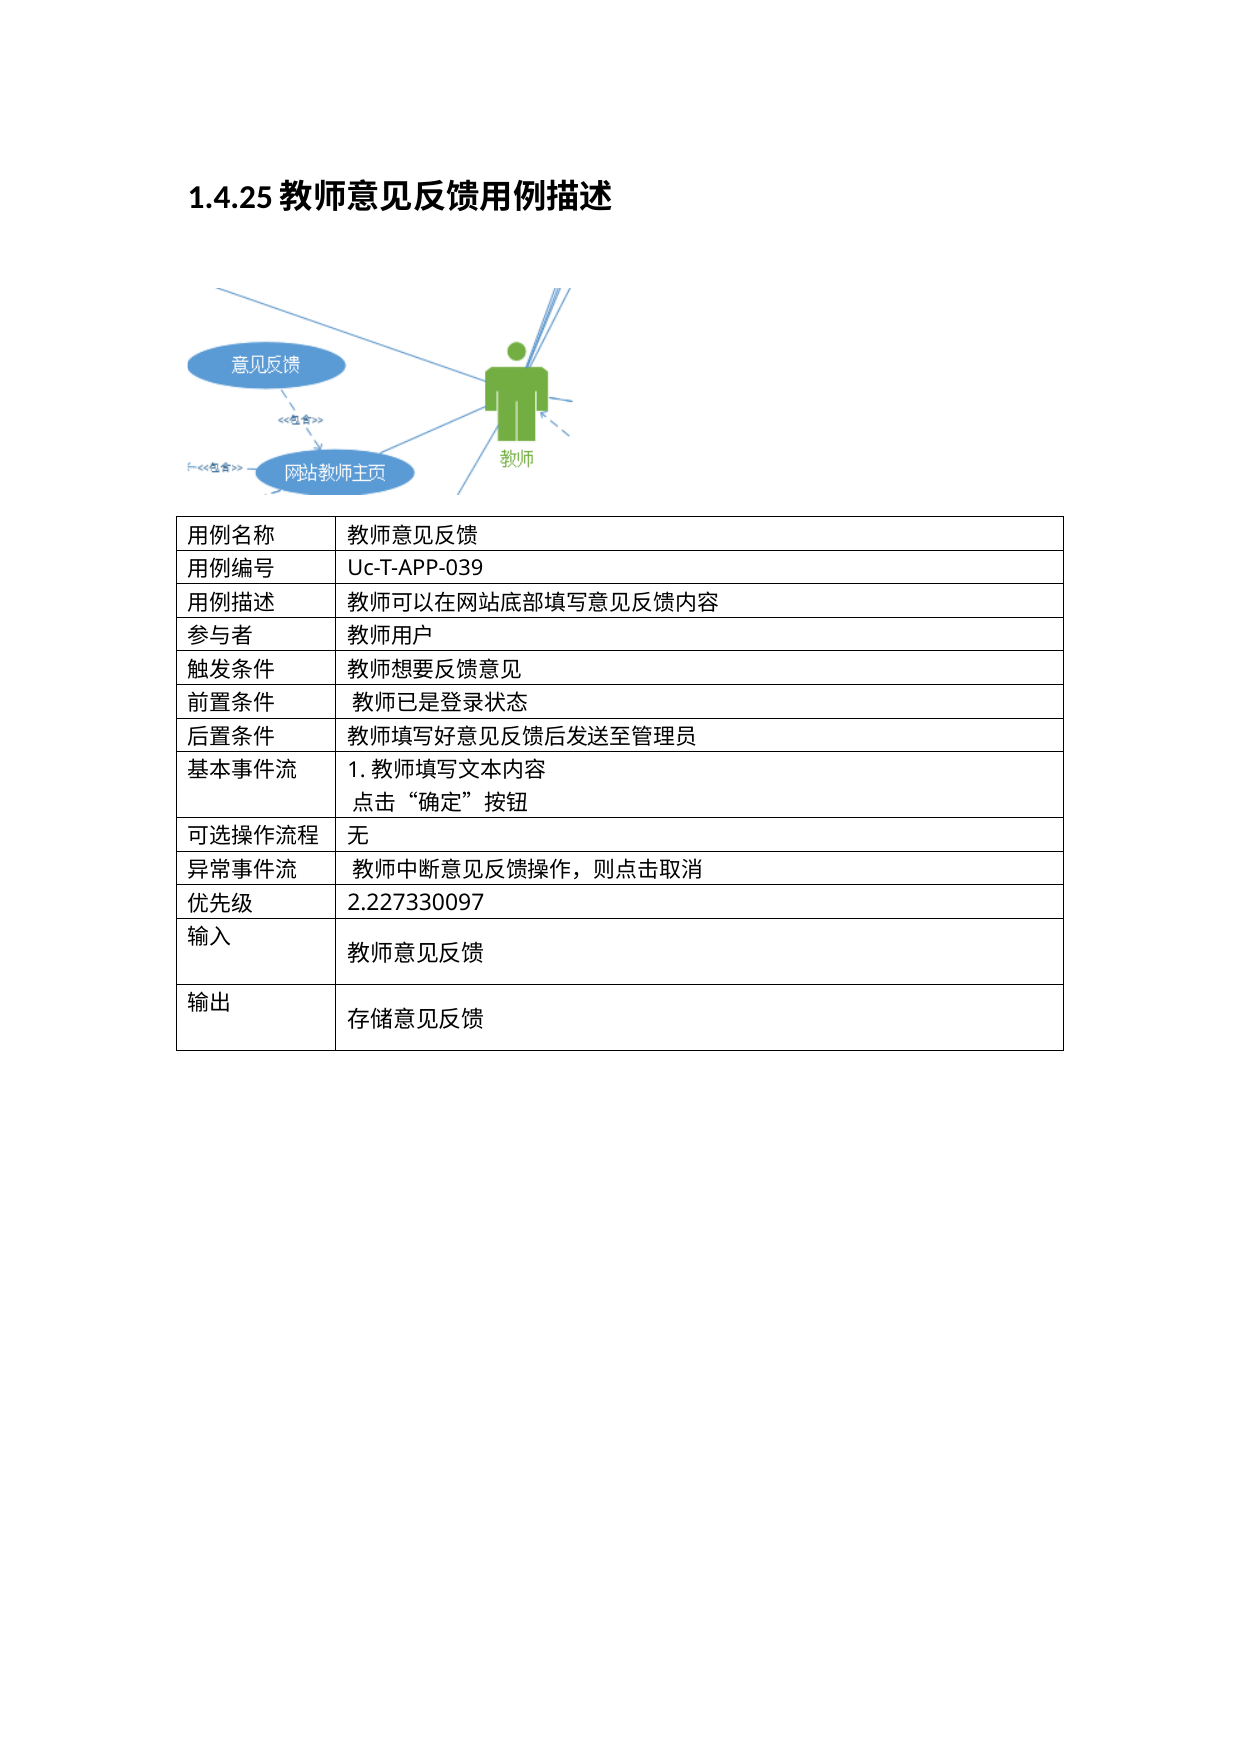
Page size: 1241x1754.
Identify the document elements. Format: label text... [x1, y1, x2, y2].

table_cell 存储意见反馈 [336, 985, 1063, 1050]
table_cell 教师想要反馈意见 [336, 651, 1063, 684]
table_cell 教师可以在网站底部填写意见反馈内容 [336, 584, 1063, 617]
table_cell 教师意见反馈 [336, 919, 1063, 984]
table_cell 前置条件 [177, 685, 335, 717]
table_cell 1. 教师填写文本内容 点击“确定”按钮 [336, 752, 1063, 817]
table_cell 无 [336, 818, 1063, 851]
table_cell 参与者 [177, 618, 335, 650]
table_cell 用例描述 [177, 584, 335, 617]
subtitle 1.4.25教师意见反馈用例描述 [187, 162, 1053, 227]
table_cell 用例编号 [177, 551, 335, 583]
table_header 用例名称 [177, 517, 335, 550]
table_cell 输出 [177, 985, 335, 1050]
table_cell 优先级 [177, 885, 335, 918]
table_cell 触发条件 [177, 651, 335, 684]
picture [187, 288, 573, 495]
table_header 教师意见反馈 [336, 517, 1063, 550]
table_cell 基本事件流 [177, 752, 335, 817]
table_cell 教师用户 [336, 618, 1063, 650]
table_cell 后置条件 [177, 719, 335, 751]
table_cell 教师已是登录状态 [336, 685, 1063, 717]
table_cell Uc-T-APP-039 [336, 551, 1063, 583]
table_cell 教师中断意见反馈操作，则点击取消 [336, 852, 1063, 884]
table_cell 教师填写好意见反馈后发送至管理员 [336, 719, 1063, 751]
table_cell 2.227330097 [336, 885, 1063, 918]
table_cell 异常事件流 [177, 852, 335, 884]
table_cell 可选操作流程 [177, 818, 335, 851]
table_cell 输入 [177, 919, 335, 984]
